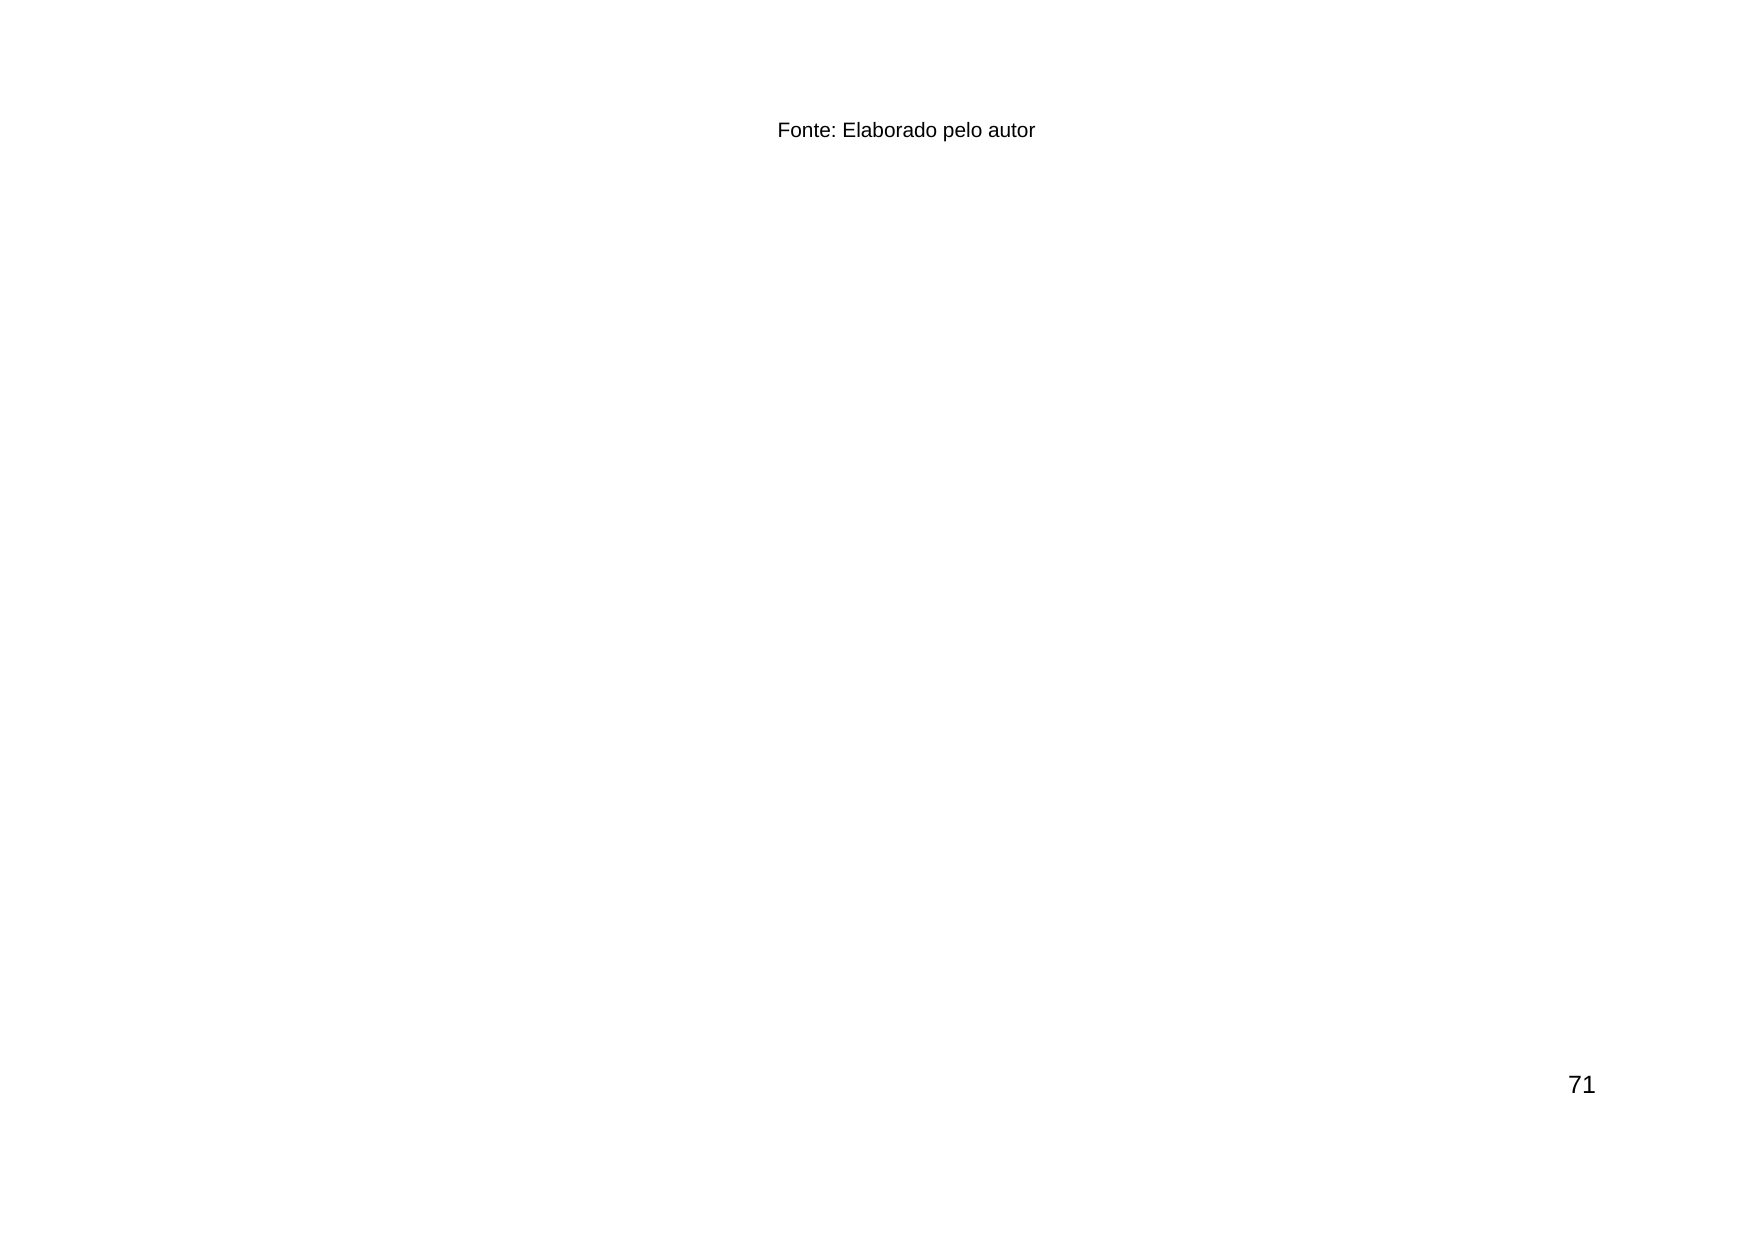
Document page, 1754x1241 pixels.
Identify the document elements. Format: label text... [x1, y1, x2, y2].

text Fonte: Elaborado pelo autor [177, 118, 1636, 142]
